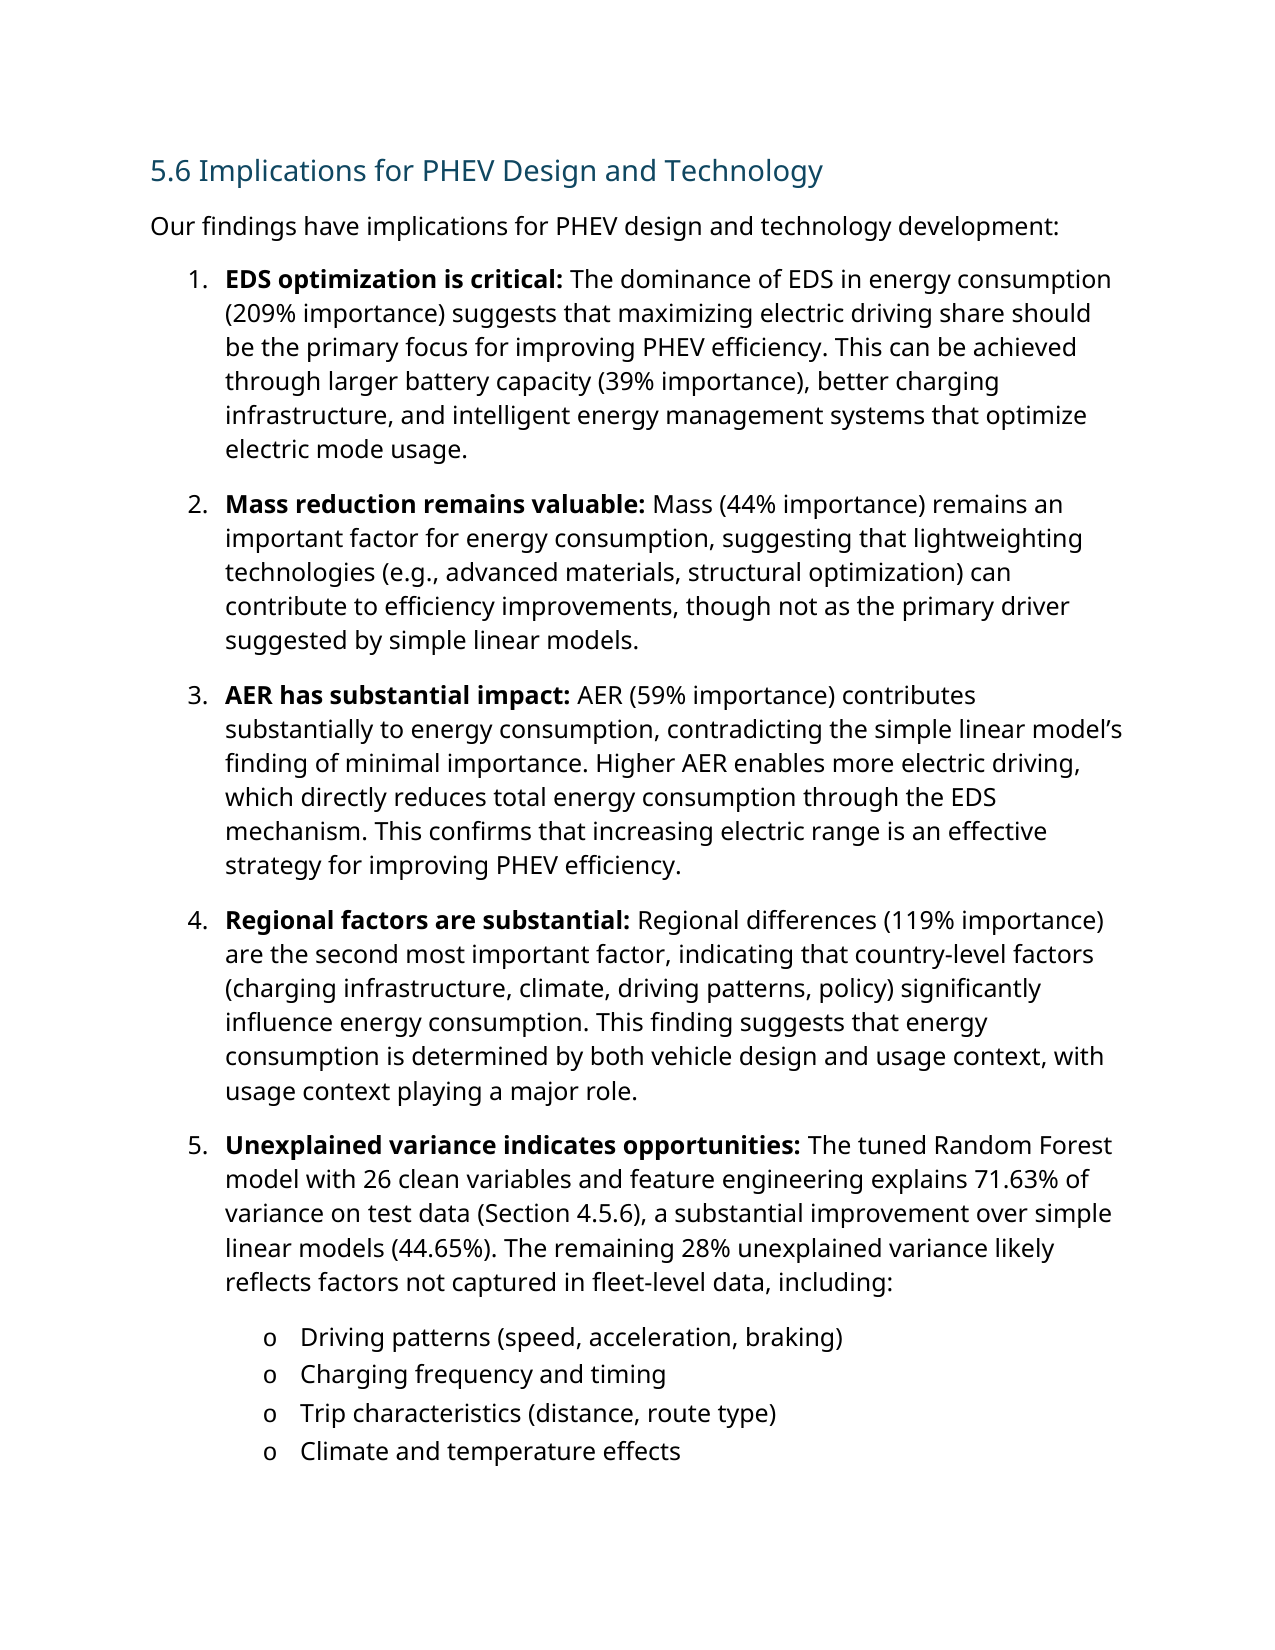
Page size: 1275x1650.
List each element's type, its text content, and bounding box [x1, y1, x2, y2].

list AER has substantial impact: AER (59% importance) contributes substantially to energy consumption, contradicting the simple linear model’s finding of minimal importance. Higher AER enables more electric driving, which directly reduces total energy consumption through the EDS mechanism. This confirms that increasing electric range is an effective strategy for improving PHEV efficiency. [187, 678, 1125, 882]
list EDS optimization is critical: The dominance of EDS in energy consumption (209% importance) suggests that maximizing electric driving share should be the primary focus for improving PHEV efficiency. This can be achieved through larger battery capacity (39% importance), better charging infrastructure, and intelligent energy management systems that optimize electric mode usage. [187, 261, 1125, 466]
list Charging frequency and timing [262, 1357, 1125, 1391]
list Trip characteristics (distance, route type) [262, 1395, 1125, 1429]
list Regional factors are substantial: Regional differences (119% importance) are the second most important factor, indicating that country-level factors (charging infrastructure, climate, driving patterns, policy) significantly influence energy consumption. This finding suggests that energy consumption is determined by both vehicle design and usage context, with usage context playing a major role. [187, 903, 1125, 1107]
subtitle 5.6 Implications for PHEV Design and Technology [150, 150, 1125, 190]
list Mass reduction remains valuable: Mass (44% importance) remains an important factor for energy consumption, suggesting that lightweighting technologies (e.g., advanced materials, structural optimization) can contribute to efficiency improvements, though not as the primary driver suggested by simple linear models. [187, 486, 1125, 657]
list Climate and temperature effects [262, 1433, 1125, 1467]
text Our findings have implications for PHEV design and technology development: [150, 208, 1125, 242]
list Driving patterns (speed, acceleration, braking) [262, 1319, 1125, 1353]
list Unexplained variance indicates opportunities: The tuned Random Forest model with 26 clean variables and feature engineering explains 71.63% of variance on test data (Section 4.5.6), a substantial improvement over simple linear models (44.65%). The remaining 28% unexplained variance likely reflects factors not captured in fleet-level data, including: [187, 1128, 1125, 1298]
